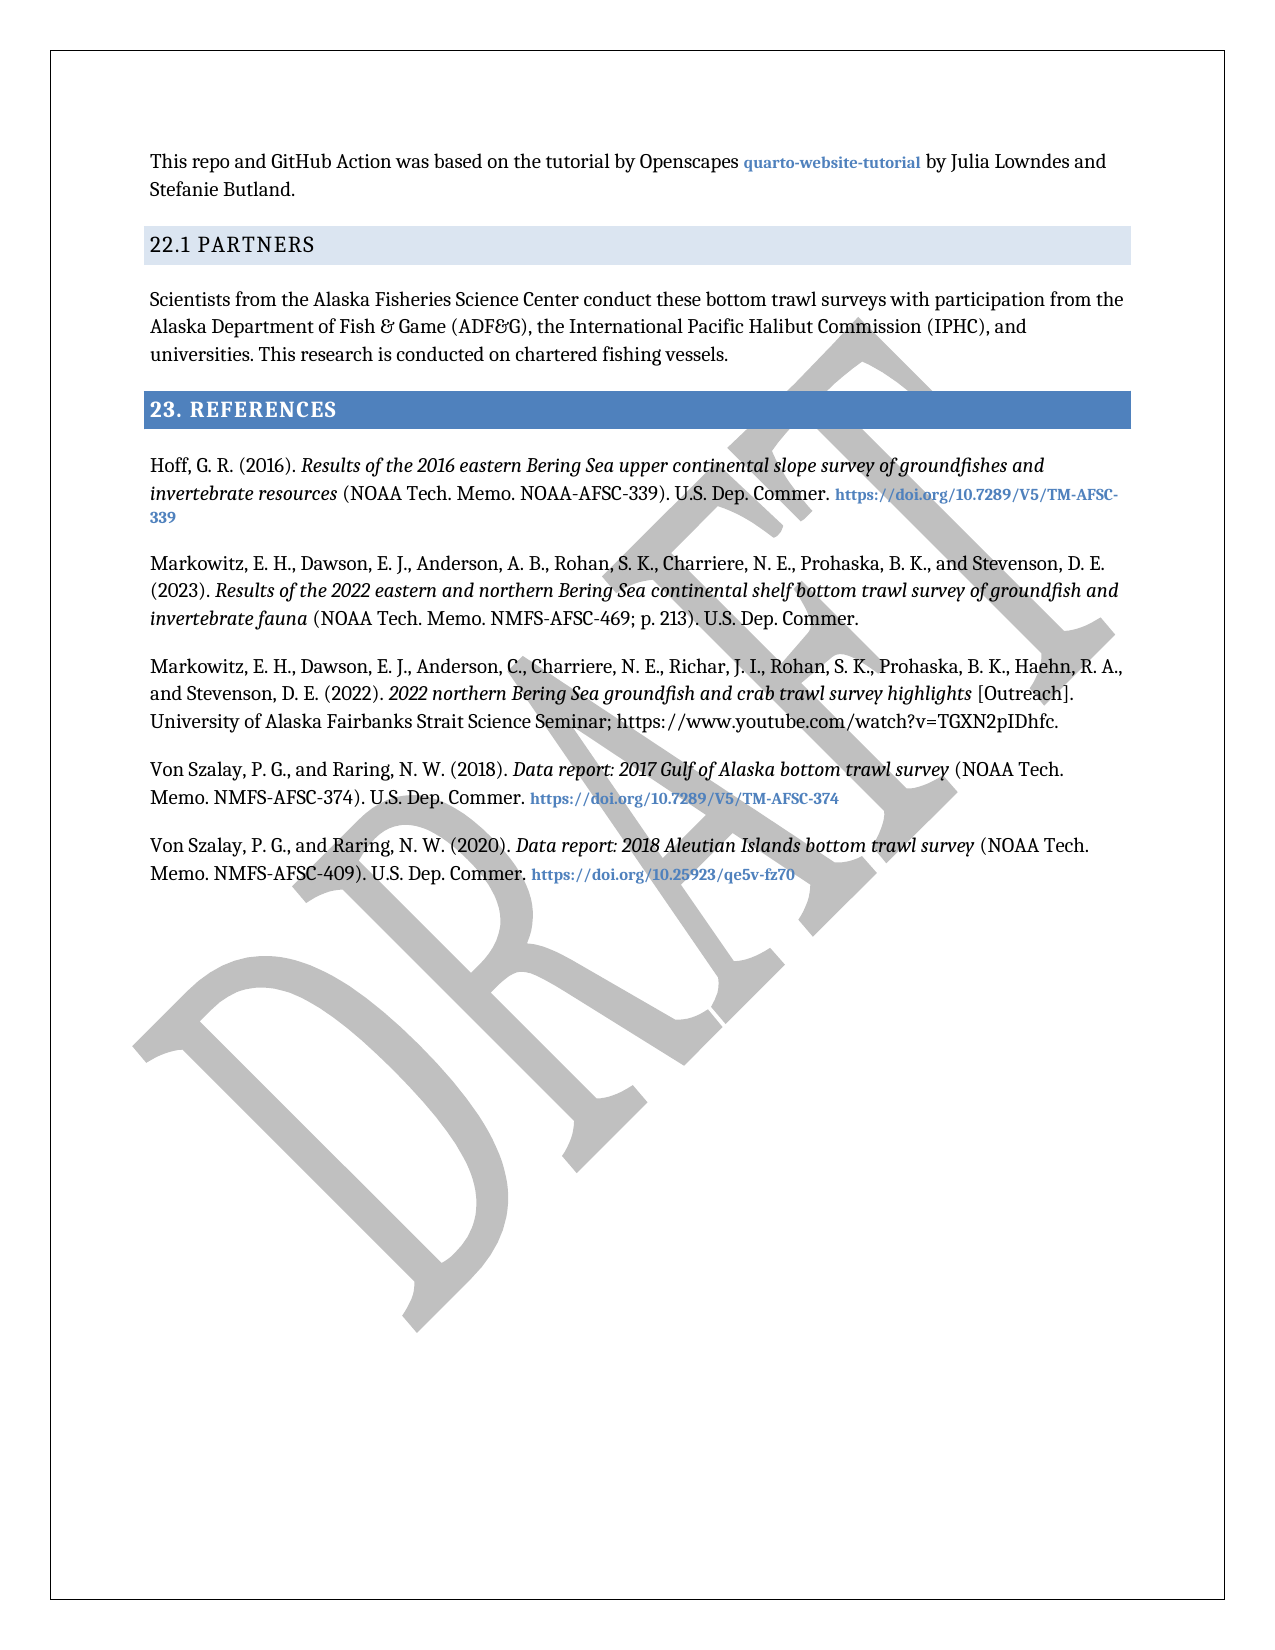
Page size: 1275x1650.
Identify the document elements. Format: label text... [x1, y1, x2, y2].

text Von Szalay, P. G., and Raring, N. W. (2018). Data report: 2017 Gulf of Alaska bottom trawl survey (NOAA Tech. Memo. NMFS-AFSC-374). U.S. Dep. Commer. https://doi.org/10.7289/V5/TM-AFSC-374 [150, 758, 1125, 809]
text Markowitz, E. H., Dawson, E. J., Anderson, C., Charriere, N. E., Richar, J. I., Rohan, S. K., Prohaska, B. K., Haehn, R. A., and Stevenson, D. E. (2022). 2022 northern Bering Sea groundfish and crab trawl survey highlights [Outreach]. University of Alaska Fairbanks Strait Science Seminar; https://www.youtube.com/watch?v=TGXN2pIDhfc. [150, 654, 1125, 733]
text This repo and GitHub Action was based on the tutorial by Openscapes quarto-website-tutorial by Julia Lowndes and Stefanie Butland. [150, 150, 1125, 201]
text Von Szalay, P. G., and Raring, N. W. (2020). Data report: 2018 Aleutian Islands bottom trawl survey (NOAA Tech. Memo. NMFS-AFSC-409). U.S. Dep. Commer. https://doi.org/10.25923/qe5v-fz70 [150, 834, 1125, 885]
text Hoff, G. R. (2016). Results of the 2016 eastern Bering Sea upper continental slope survey of groundfishes and invertebrate resources (NOAA Tech. Memo. NOAA-AFSC-339). U.S. Dep. Commer. https://doi.org/10.7289/V5/TM-AFSC-339 [150, 454, 1125, 528]
subtitle 23. References [150, 397, 1125, 423]
subtitle 22.1 Partners [150, 232, 1125, 258]
text Markowitz, E. H., Dawson, E. J., Anderson, A. B., Rohan, S. K., Charriere, N. E., Prohaska, B. K., and Stevenson, D. E. (2023). Results of the 2022 eastern and northern Bering Sea continental shelf bottom trawl survey of groundfish and invertebrate fauna (NOAA Tech. Memo. NMFS-AFSC-469; p. 213). U.S. Dep. Commer. [150, 551, 1125, 630]
text Scientists from the Alaska Fisheries Science Center conduct these bottom trawl surveys with participation from the Alaska Department of Fish & Game (ADF&G), the International Pacific Halibut Commission (IPHC), and universities. This research is conducted on chartered fishing vessels. [150, 287, 1125, 366]
